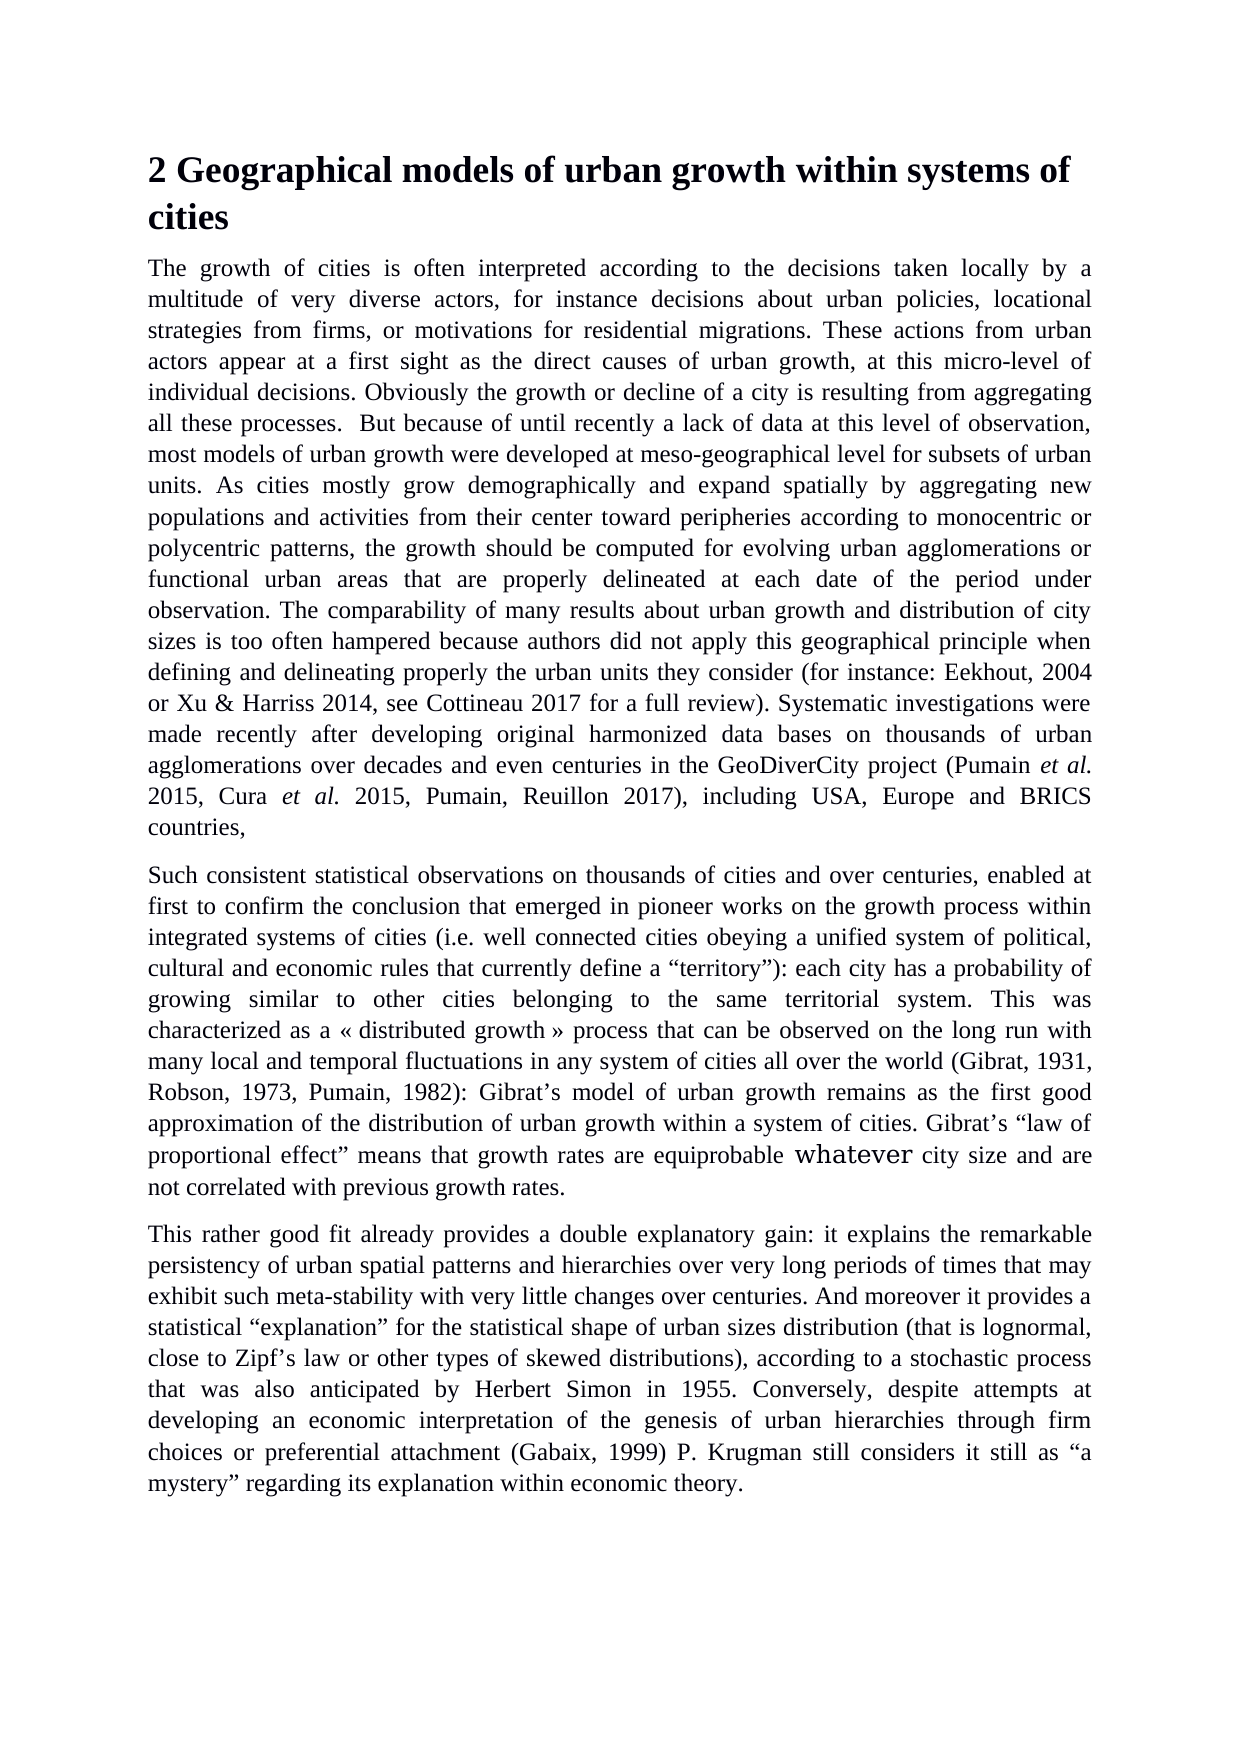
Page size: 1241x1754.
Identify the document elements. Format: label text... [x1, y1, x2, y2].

text Such consistent statistical observations on thousands of cities and over centuries, enabled at first to confirm the conclusion that emerged in pioneer works on the growth process within integrated systems of cities (i.e. well connected cities obeying a unified system of political, cultural and economic rules that currently define a “territory”): each city has a probability of growing similar to other cities belonging to the same territorial system. This was characterized as a « distributed growth » process that can be observed on the long run with many local and temporal fluctuations in any system of cities all over the world (Gibrat, 1931, Robson, 1973, Pumain, 1982): Gibrat’s model of urban growth remains as the first good approximation of the distribution of urban growth within a system of cities. Gibrat’s “law of proportional effect” means that growth rates are equiprobable whatever city size and are not correlated with previous growth rates. [148, 860, 1093, 1200]
text This rather good fit already provides a double explanatory gain: it explains the remarkable persistency of urban spatial patterns and hierarchies over very long periods of times that may exhibit such meta-stability with very little changes over centuries. And moreover it provides a statistical “explanation” for the statistical shape of urban sizes distribution (that is lognormal, close to Zipf’s law or other types of skewed distributions), according to a stochastic process that was also anticipated by Herbert Simon in 1955. Conversely, despite attempts at developing an economic interpretation of the genesis of urban hierarchies through firm choices or preferential attachment (Gabaix, 1999) P. Krugman still considers it still as “a mystery” regarding its explanation within economic theory. [148, 1219, 1093, 1496]
subtitle 2 Geographical models of urban growth within systems of cities [148, 148, 1093, 237]
text The growth of cities is often interpreted according to the decisions taken locally by a multitude of very diverse actors, for instance decisions about urban policies, locational strategies from firms, or motivations for residential migrations. These actions from urban actors appear at a first sight as the direct causes of urban growth, at this micro-level of individual decisions. Obviously the growth or decline of a city is resulting from aggregating all these processes. But because of until recently a lack of data at this level of observation, most models of urban growth were developed at meso-geographical level for subsets of urban units. As cities mostly grow demographically and expand spatially by aggregating new populations and activities from their center toward peripheries according to monocentric or polycentric patterns, the growth should be computed for evolving urban agglomerations or functional urban areas that are properly delineated at each date of the period under observation. The comparability of many results about urban growth and distribution of city sizes is too often hampered because authors did not apply this geographical principle when defining and delineating properly the urban units they consider (for instance: Eekhout, 2004 or Xu & Harriss 2014, see Cottineau 2017 for a full review). Systematic investigations were made recently after developing original harmonized data bases on thousands of urban agglomerations over decades and even centuries in the GeoDiverCity project (Pumain et al. 2015, Cura et al. 2015, Pumain, Reuillon 2017), including USA, Europe and BRICS countries, [148, 253, 1093, 841]
